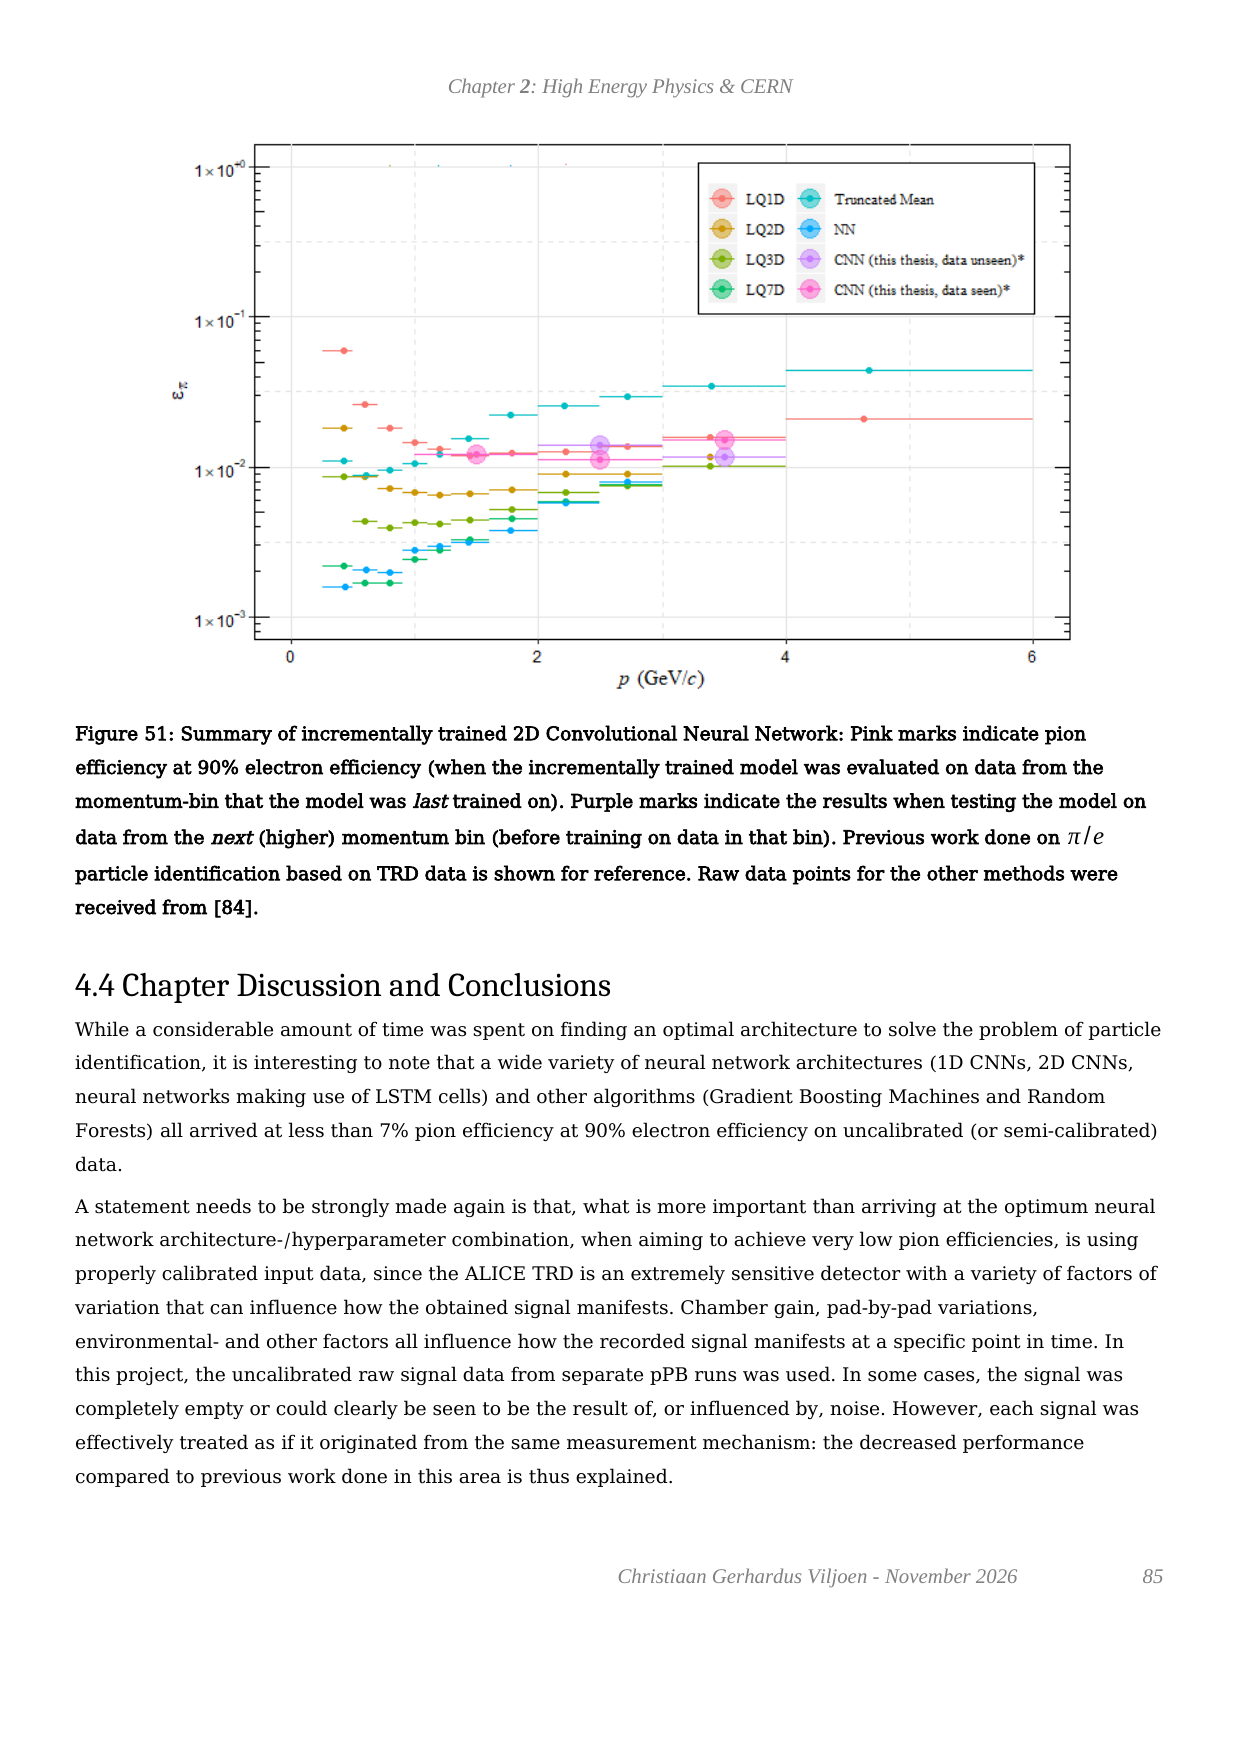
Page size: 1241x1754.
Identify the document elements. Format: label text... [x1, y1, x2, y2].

text Figure 51: Summary of incrementally trained 2D Convolutional Neural Network: Pink marks indicate pion efficiency at 90% electron efficiency (when the incrementally trained model was evaluated on data from the momentum-bin that the model was last trained on). Purple marks indicate the results when testing the model on data from the next (higher) momentum bin (before training on data in that bin). Previous work done on particle identification based on TRD data is shown for reference. Raw data points for the other methods were received from . [75, 721, 1165, 918]
picture [161, 135, 1080, 702]
text While a considerable amount of time was spent on finding an optimal architecture to solve the problem of particle identification, it is interesting to note that a wide variety of neural network architectures (1D CNNs, 2D CNNs, neural networks making use of LSTM cells) and other algorithms (Gradient Boosting Machines and Random Forests) all arrived at less than 7% pion efficiency at 90% electron efficiency on uncalibrated (or semi-calibrated) data. [75, 1017, 1165, 1175]
text A statement needs to be strongly made again is that, what is more important than arriving at the optimum neural network architecture-/hyperparameter combination, when aiming to achieve very low pion efficiencies, is using properly calibrated input data, since the ALICE TRD is an extremely sensitive detector with a variety of factors of variation that can influence how the obtained signal manifests. Chamber gain, pad-by-pad variations, environmental- and other factors all influence how the recorded signal manifests at a specific point in time. In this project, the uncalibrated raw signal data from separate pPB runs was used. In some cases, the signal was completely empty or could clearly be seen to be the result of, or influenced by, noise. However, each signal was effectively treated as if it originated from the same measurement mechanism: the decreased performance compared to previous work done in this area is thus explained. [75, 1194, 1165, 1487]
subtitle Chapter Discussion and Conclusions [75, 967, 1165, 1005]
